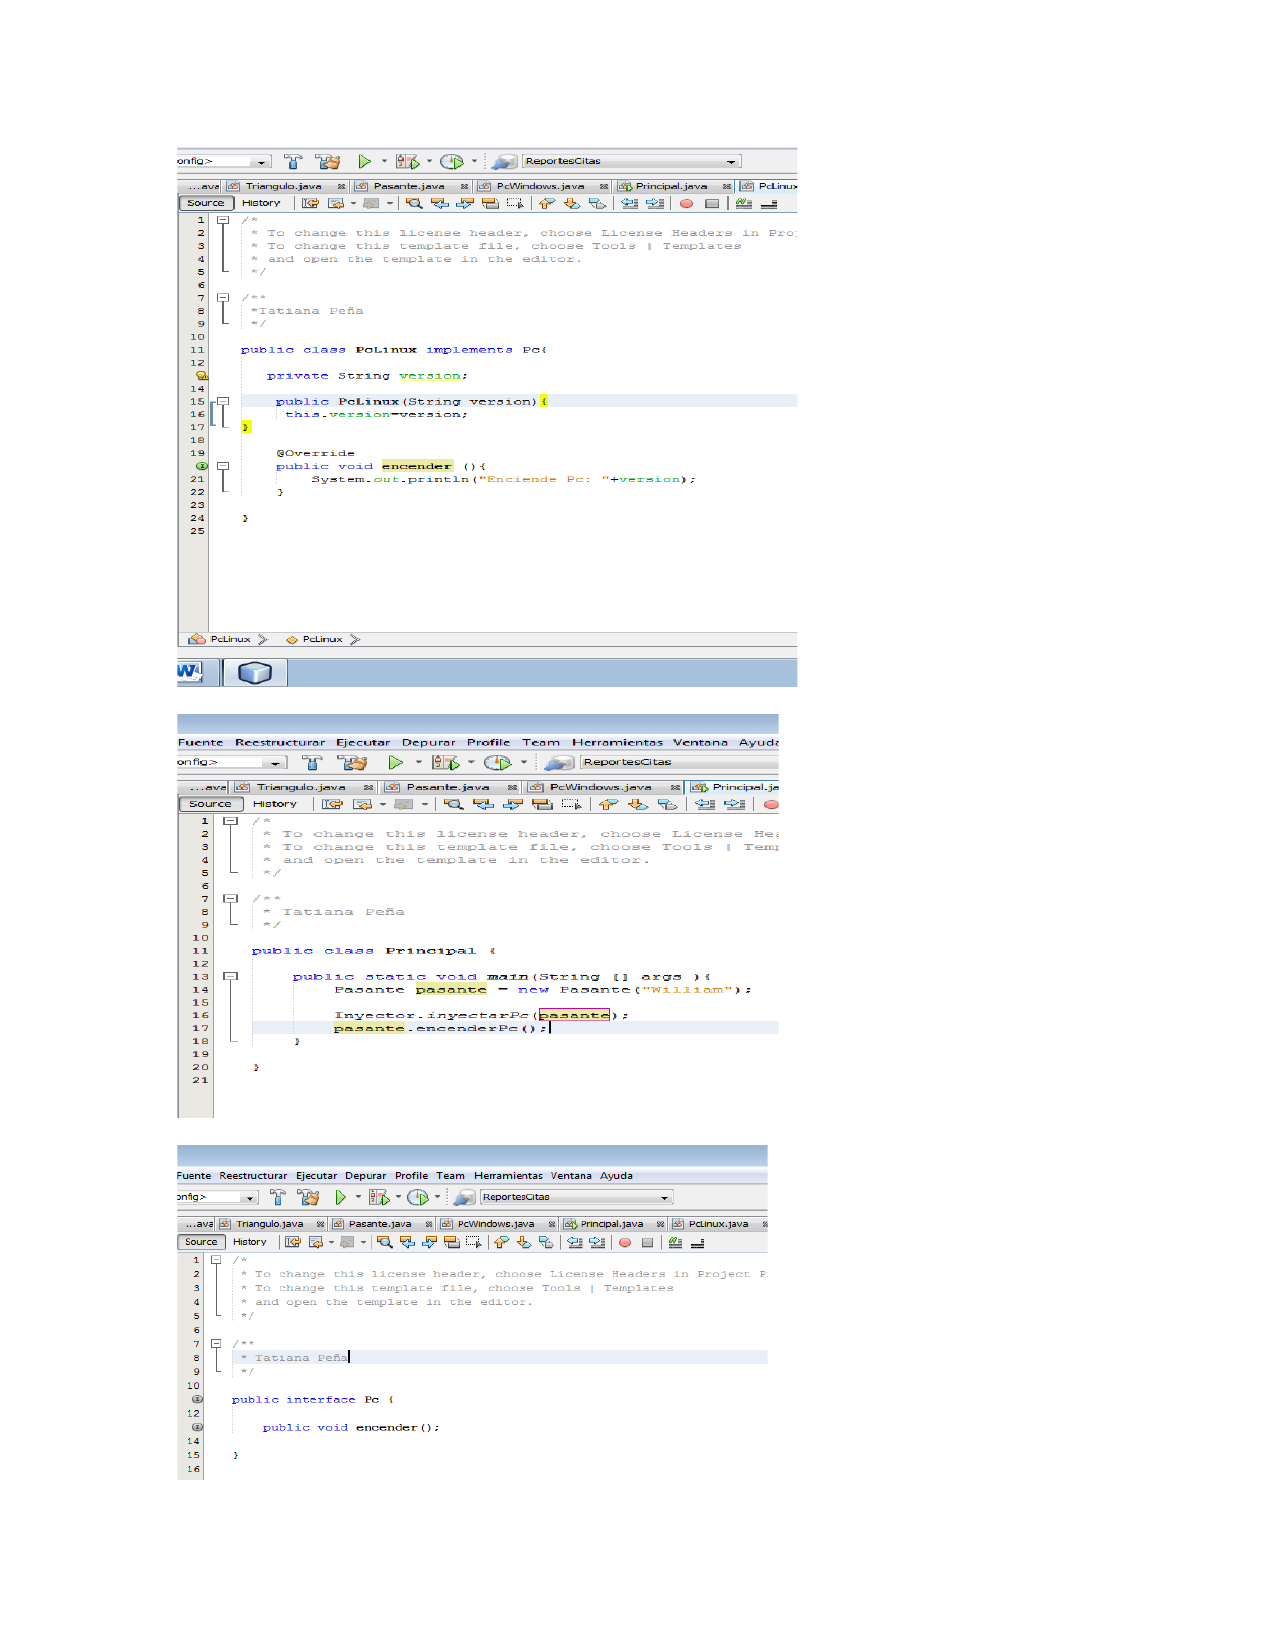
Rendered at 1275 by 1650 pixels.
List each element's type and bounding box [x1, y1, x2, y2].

picture [177, 147, 798, 687]
picture [177, 1144, 768, 1480]
picture [177, 713, 779, 1118]
